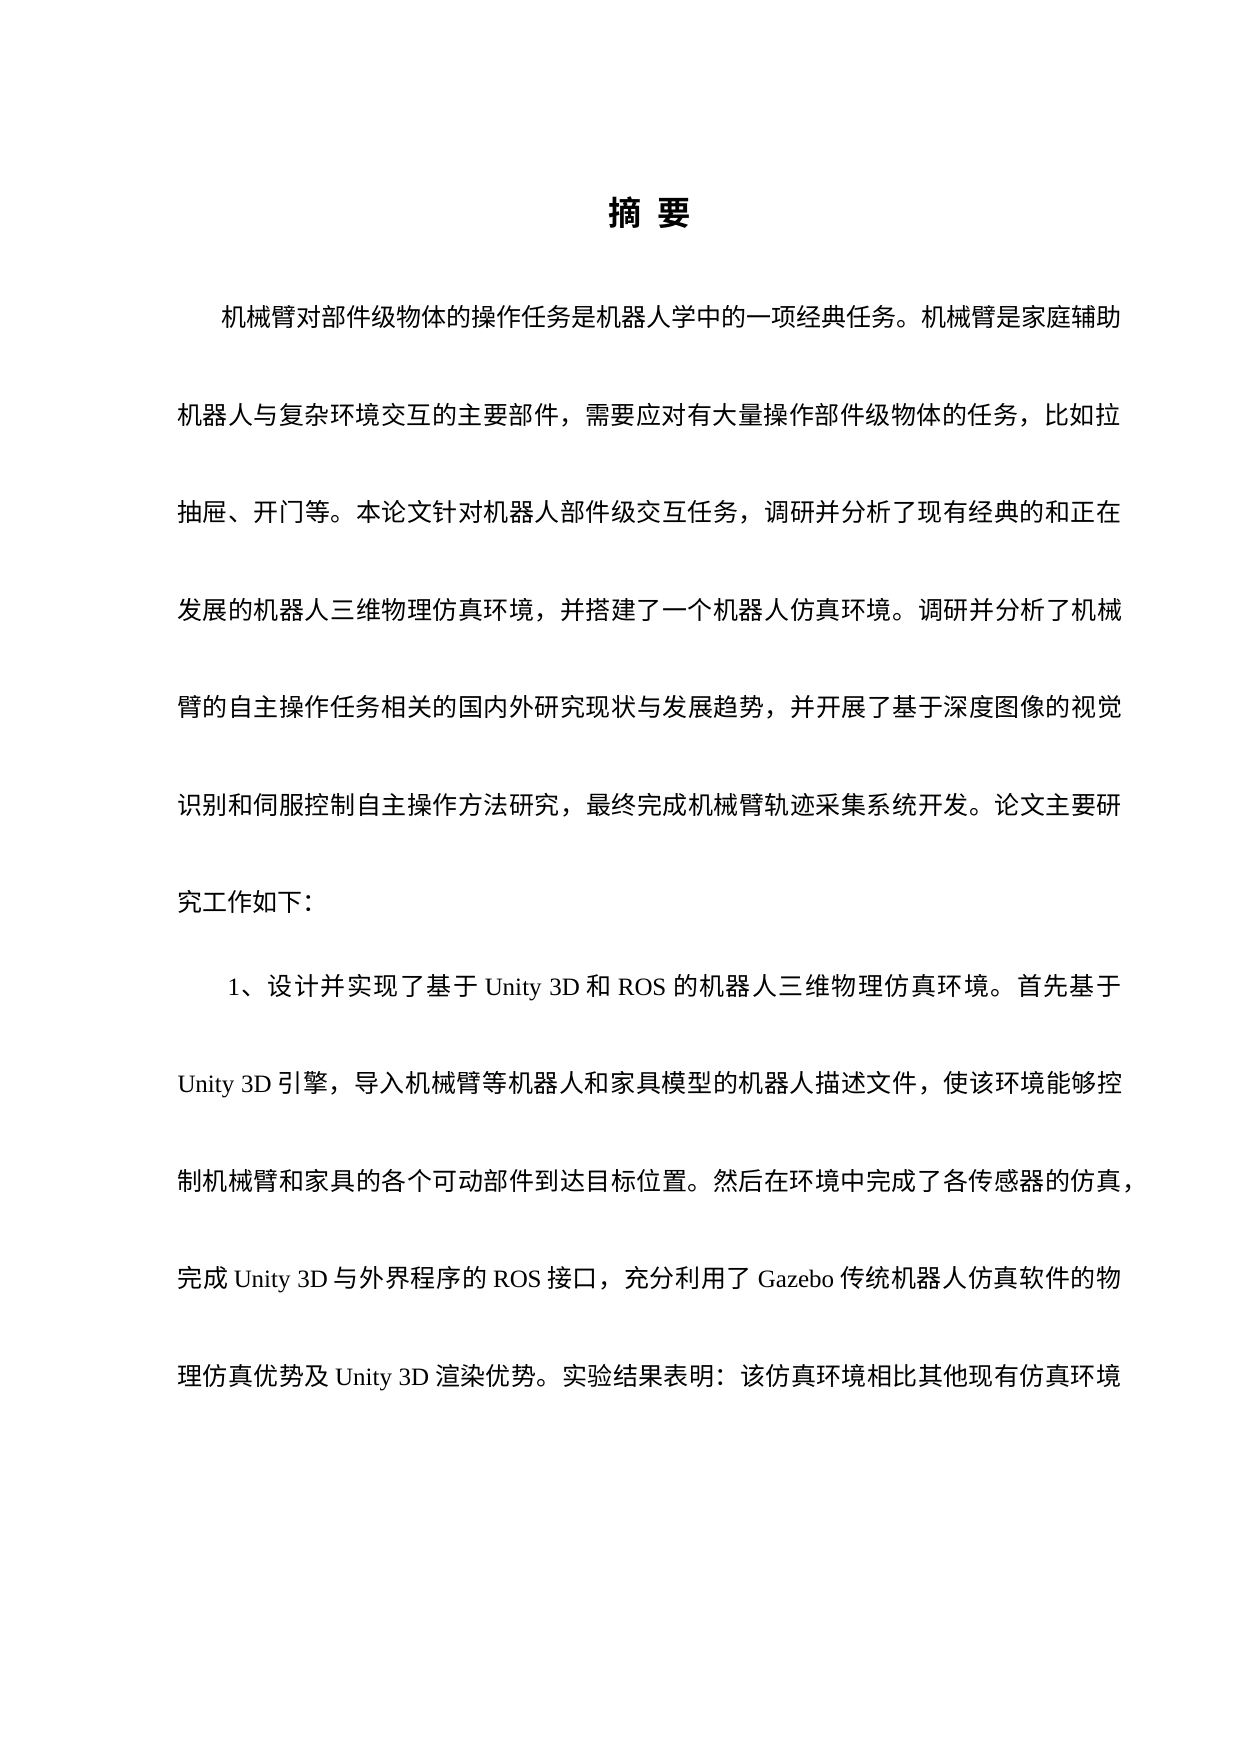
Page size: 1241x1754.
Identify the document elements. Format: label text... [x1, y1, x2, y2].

text 机械臂对部件级物体的操作任务是机器人学中的一项经典任务。机械臂是家庭辅助机器人与复杂环境交互的主要部件，需要应对有大量操作部件级物体的任务，比如拉抽屉、开门等。本论文针对机器人部件级交互任务，调研并分析了现有经典的和正在发展的机器人三维物理仿真环境，并搭建了一个机器人仿真环境。调研并分析了机械臂的自主操作任务相关的国内外研究现状与发展趋势，并开展了基于深度图像的视觉识别和伺服控制自主操作方法研究，最终完成机械臂轨迹采集系统开发。论文主要研究工作如下： [177, 283, 1122, 933]
subtitle 摘 要 [177, 178, 1122, 243]
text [177, 952, 1122, 1407]
